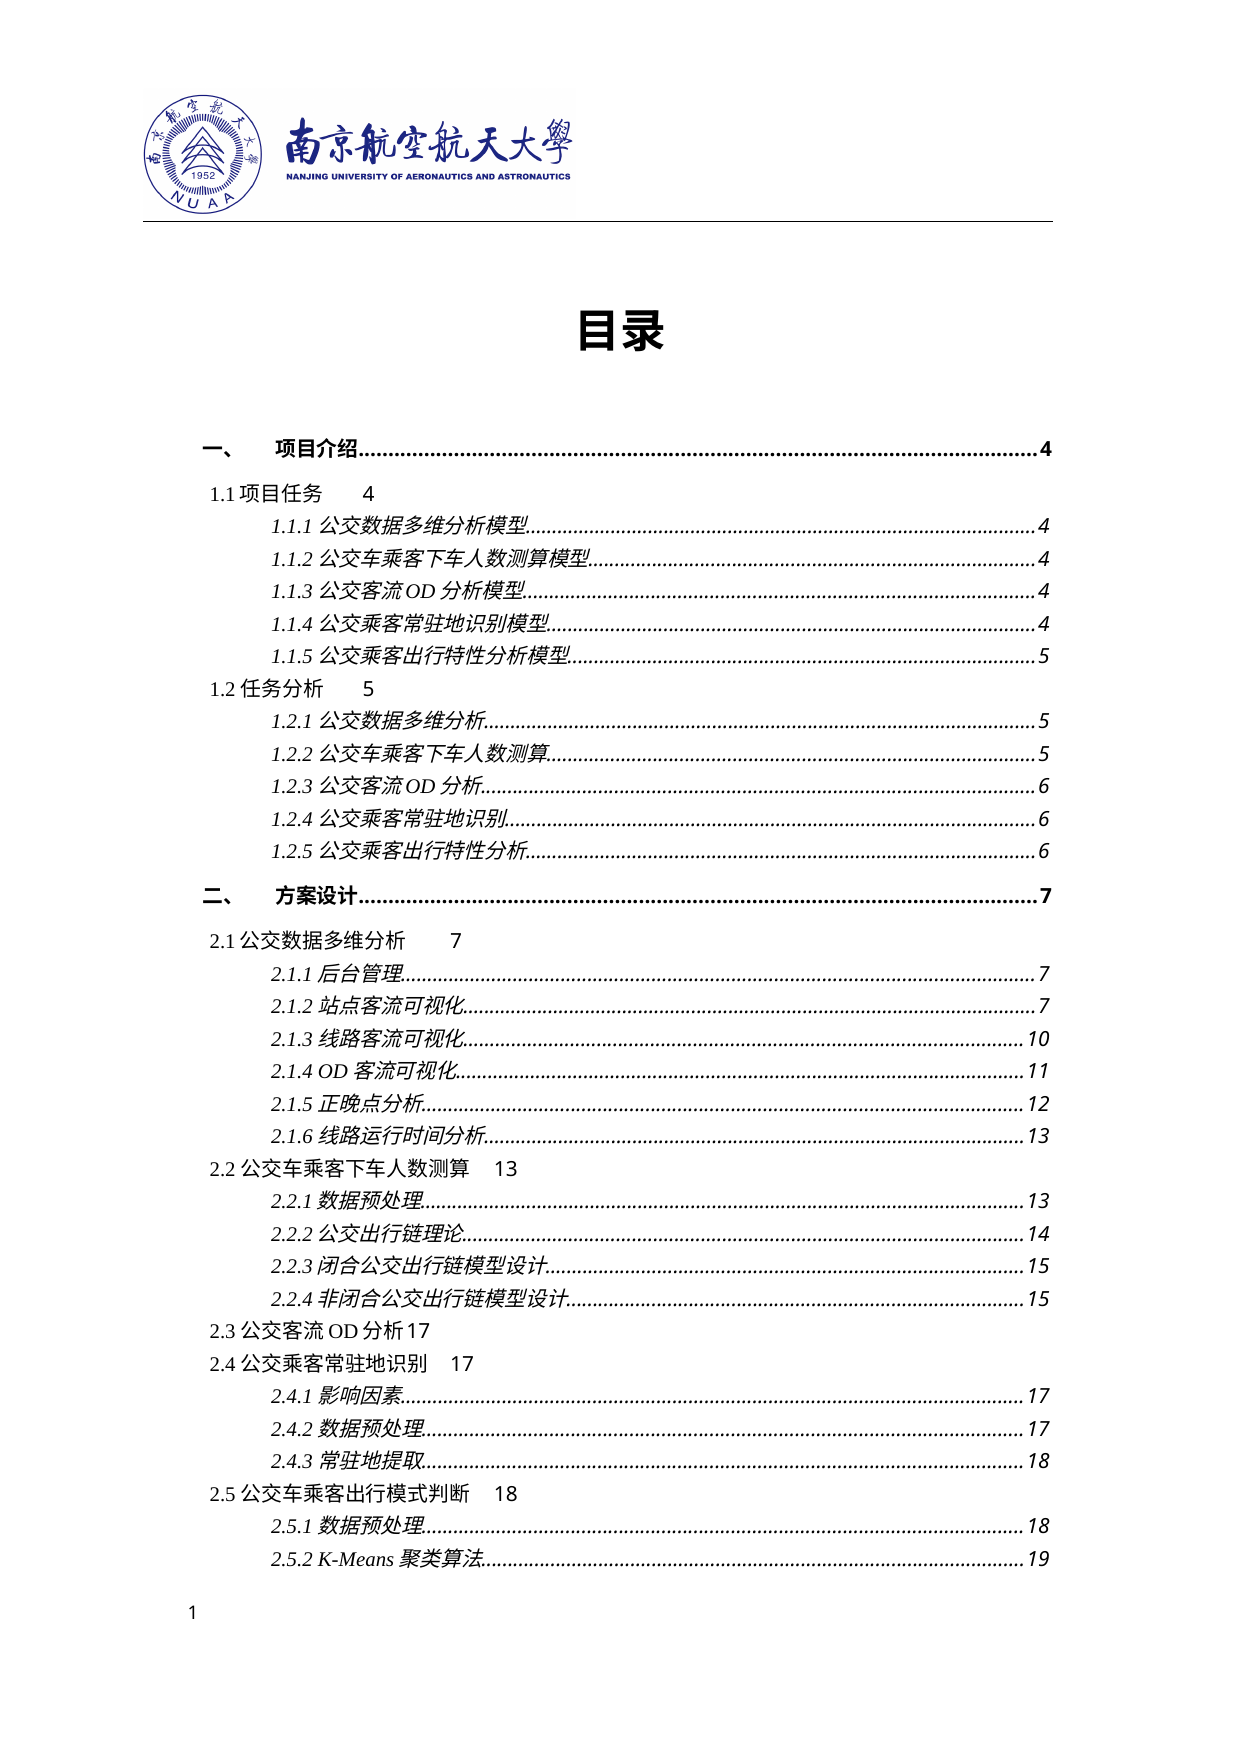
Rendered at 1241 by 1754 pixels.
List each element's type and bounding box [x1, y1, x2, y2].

picture [143, 88, 577, 219]
